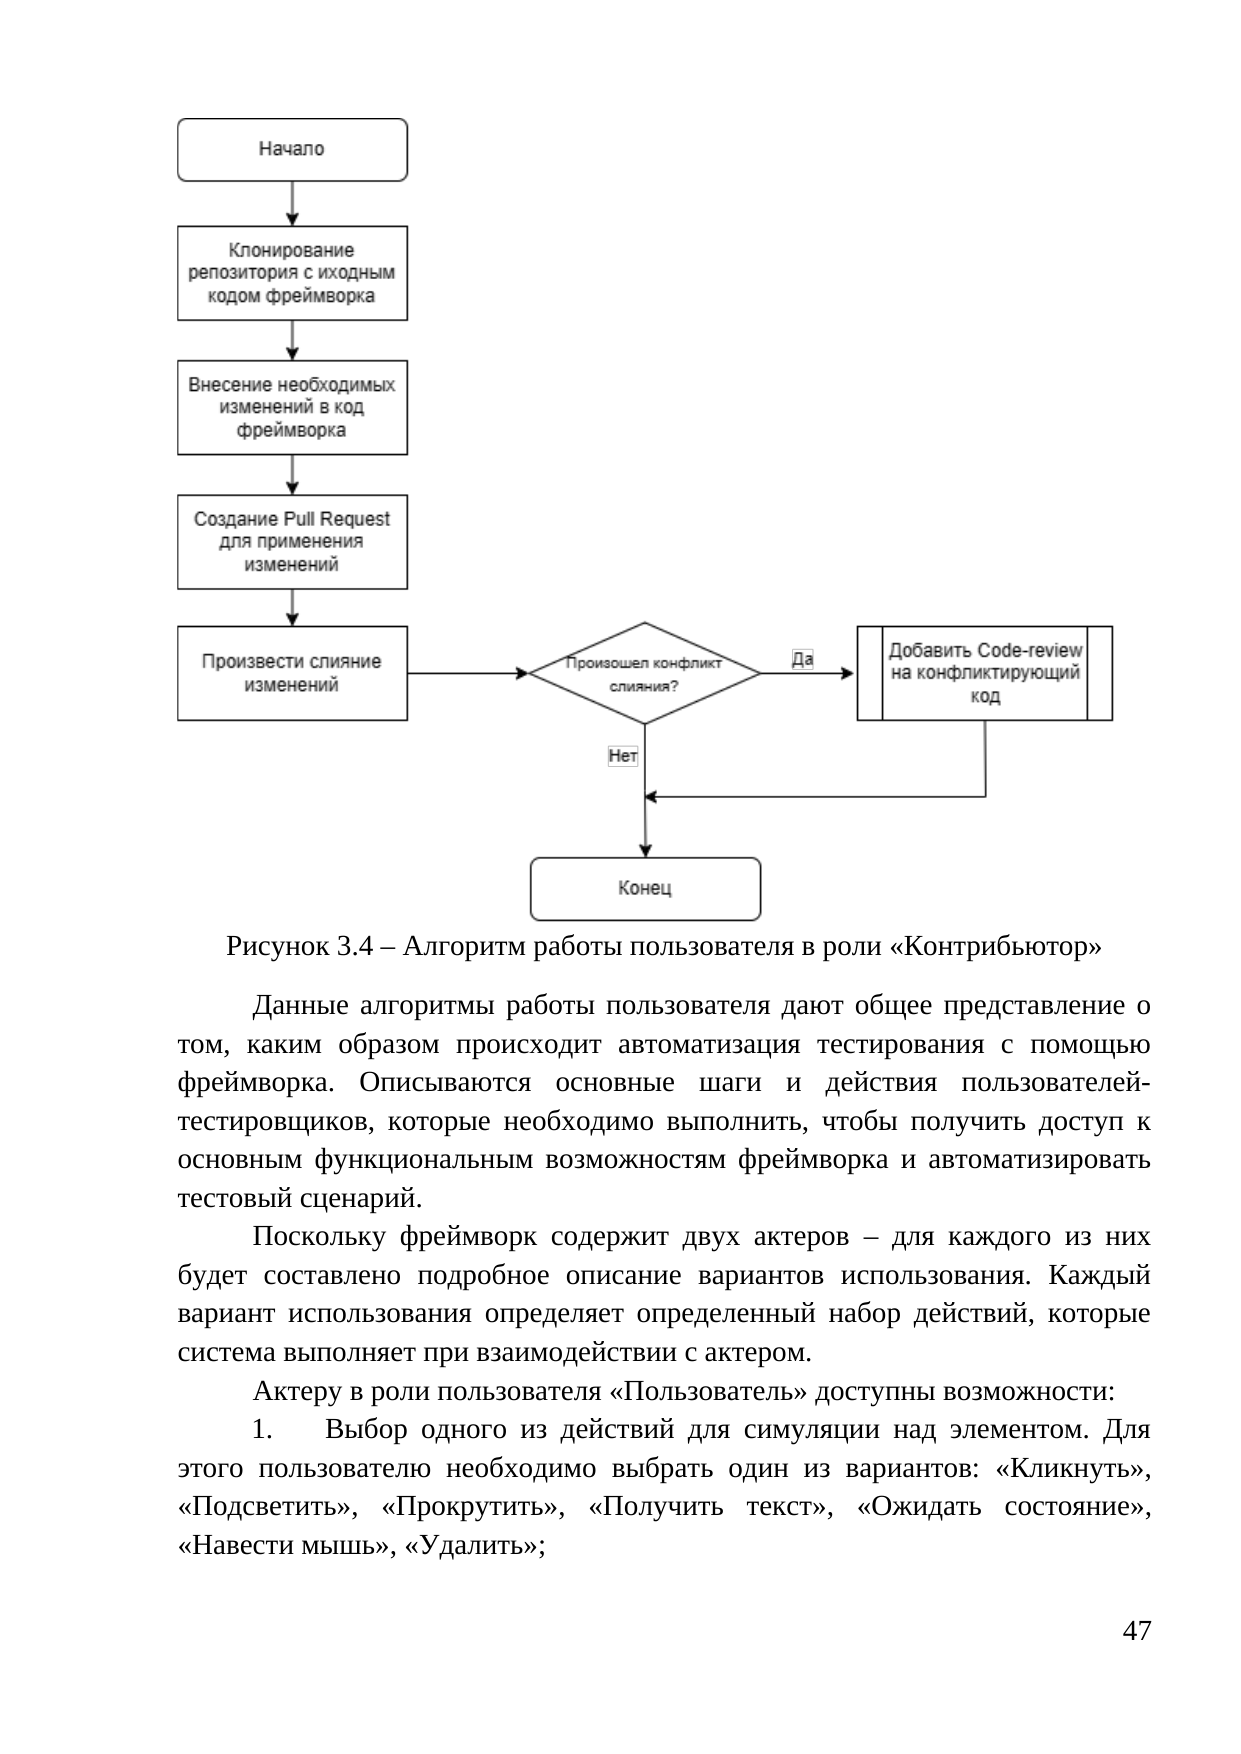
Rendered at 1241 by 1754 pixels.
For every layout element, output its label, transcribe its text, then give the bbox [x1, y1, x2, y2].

text Поскольку фреймворк содержит двух актеров – для каждого из них будет составлено подробное описание вариантов использования. Каждый вариант использования определяет определенный набор действий, которые система выполняет при взаимодействии с актером. [177, 1218, 1152, 1368]
text Актеру в роли пользователя «Пользователь» доступны возможности: [177, 1373, 1152, 1406]
list Выбор одного из действий для симуляции над элементом. Для этого пользователю необходимо выбрать один из вариантов: «Кликнуть», «Подсветить», «Прокрутить», «Получить текст», «Ожидать состояние», «Навести мышь», «Удалить»; [177, 1411, 1152, 1560]
picture [177, 118, 1115, 923]
text Рисунок 3.4 – Алгоритм работы пользователя в роли «Контрибьютор» [177, 928, 1152, 961]
text Данные алгоритмы работы пользователя дают общее представление о том, каким образом происходит автоматизация тестирования с помощью фреймворка. Описываются основные шаги и действия пользователей-тестировщиков, которые необходимо выполнить, чтобы получить доступ к основным функциональным возможностям фреймворка и автоматизировать тестовый сценарий. [177, 987, 1152, 1213]
